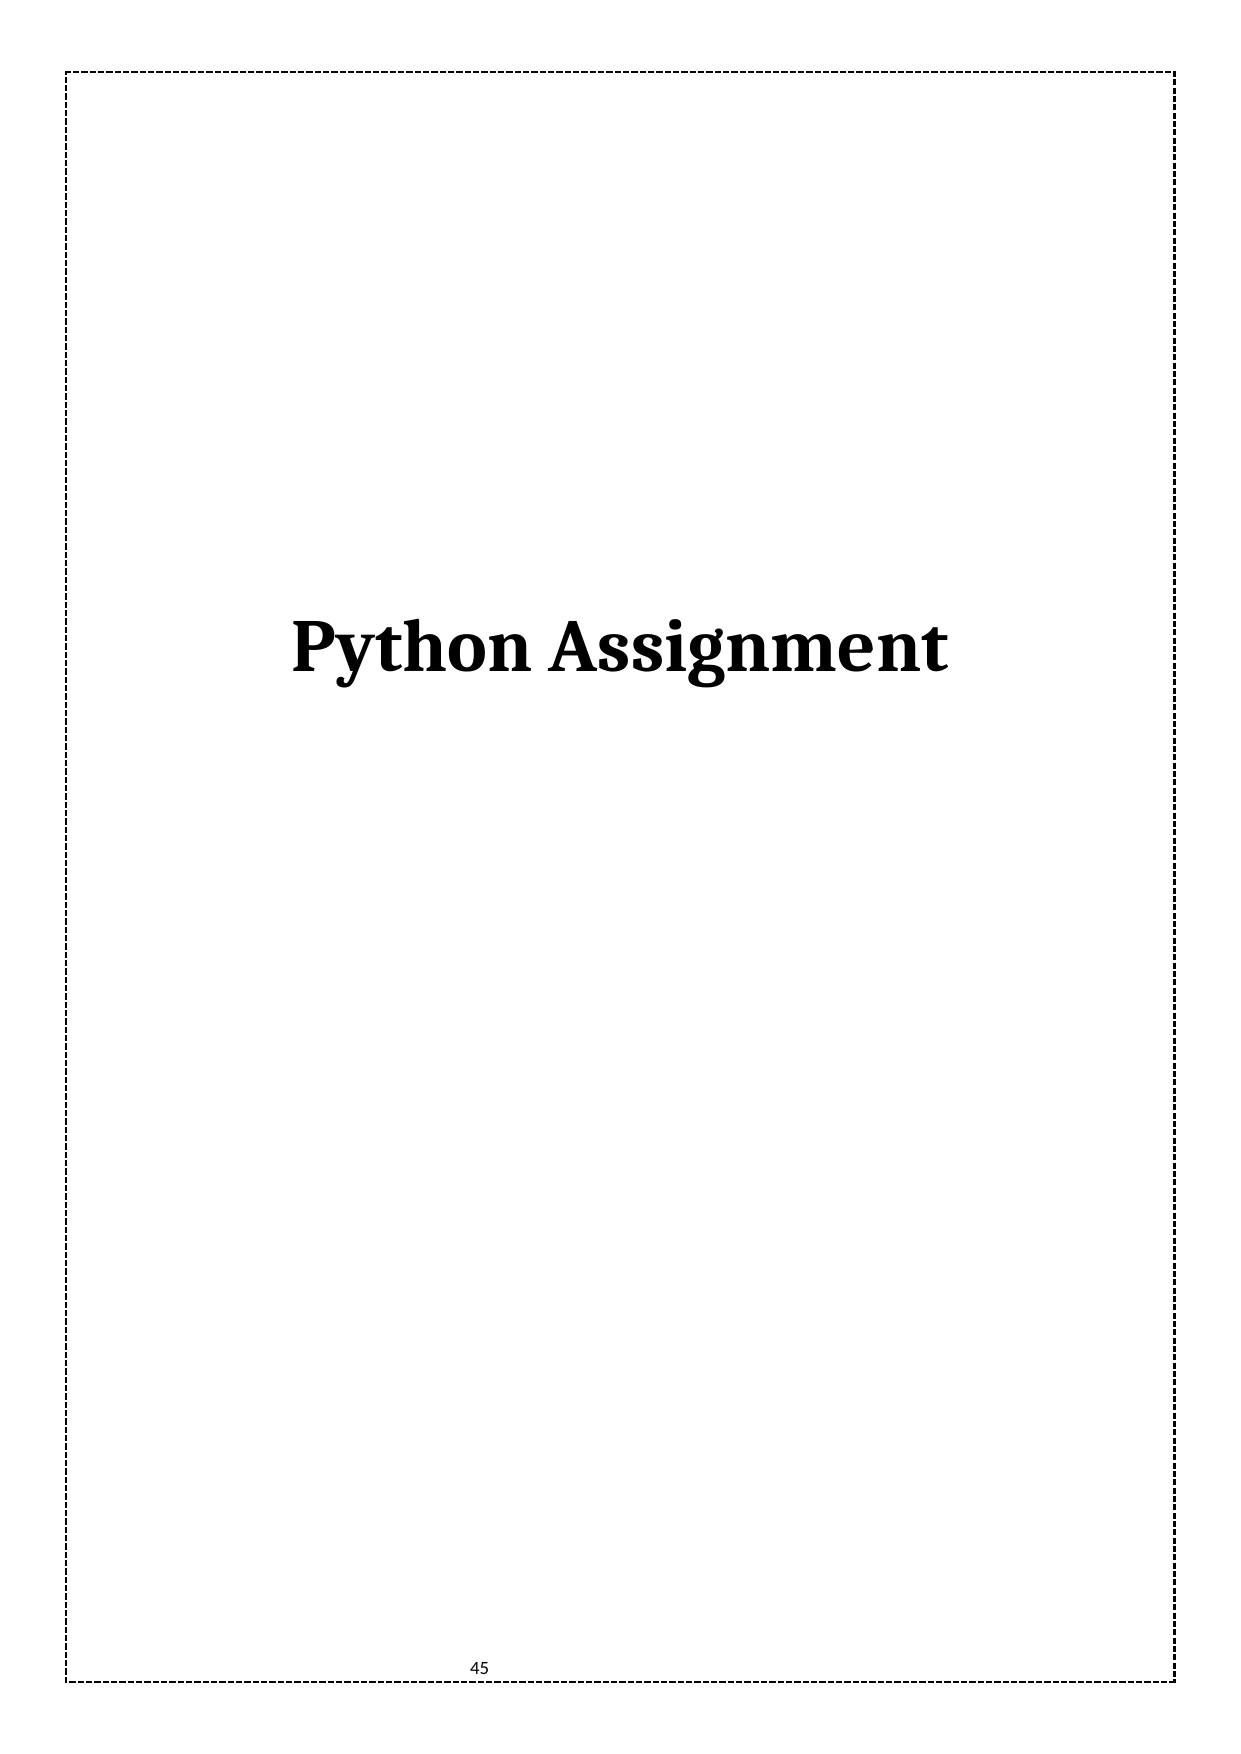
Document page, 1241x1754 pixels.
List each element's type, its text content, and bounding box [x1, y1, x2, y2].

subtitle Python Assignment [75, 604, 1165, 690]
